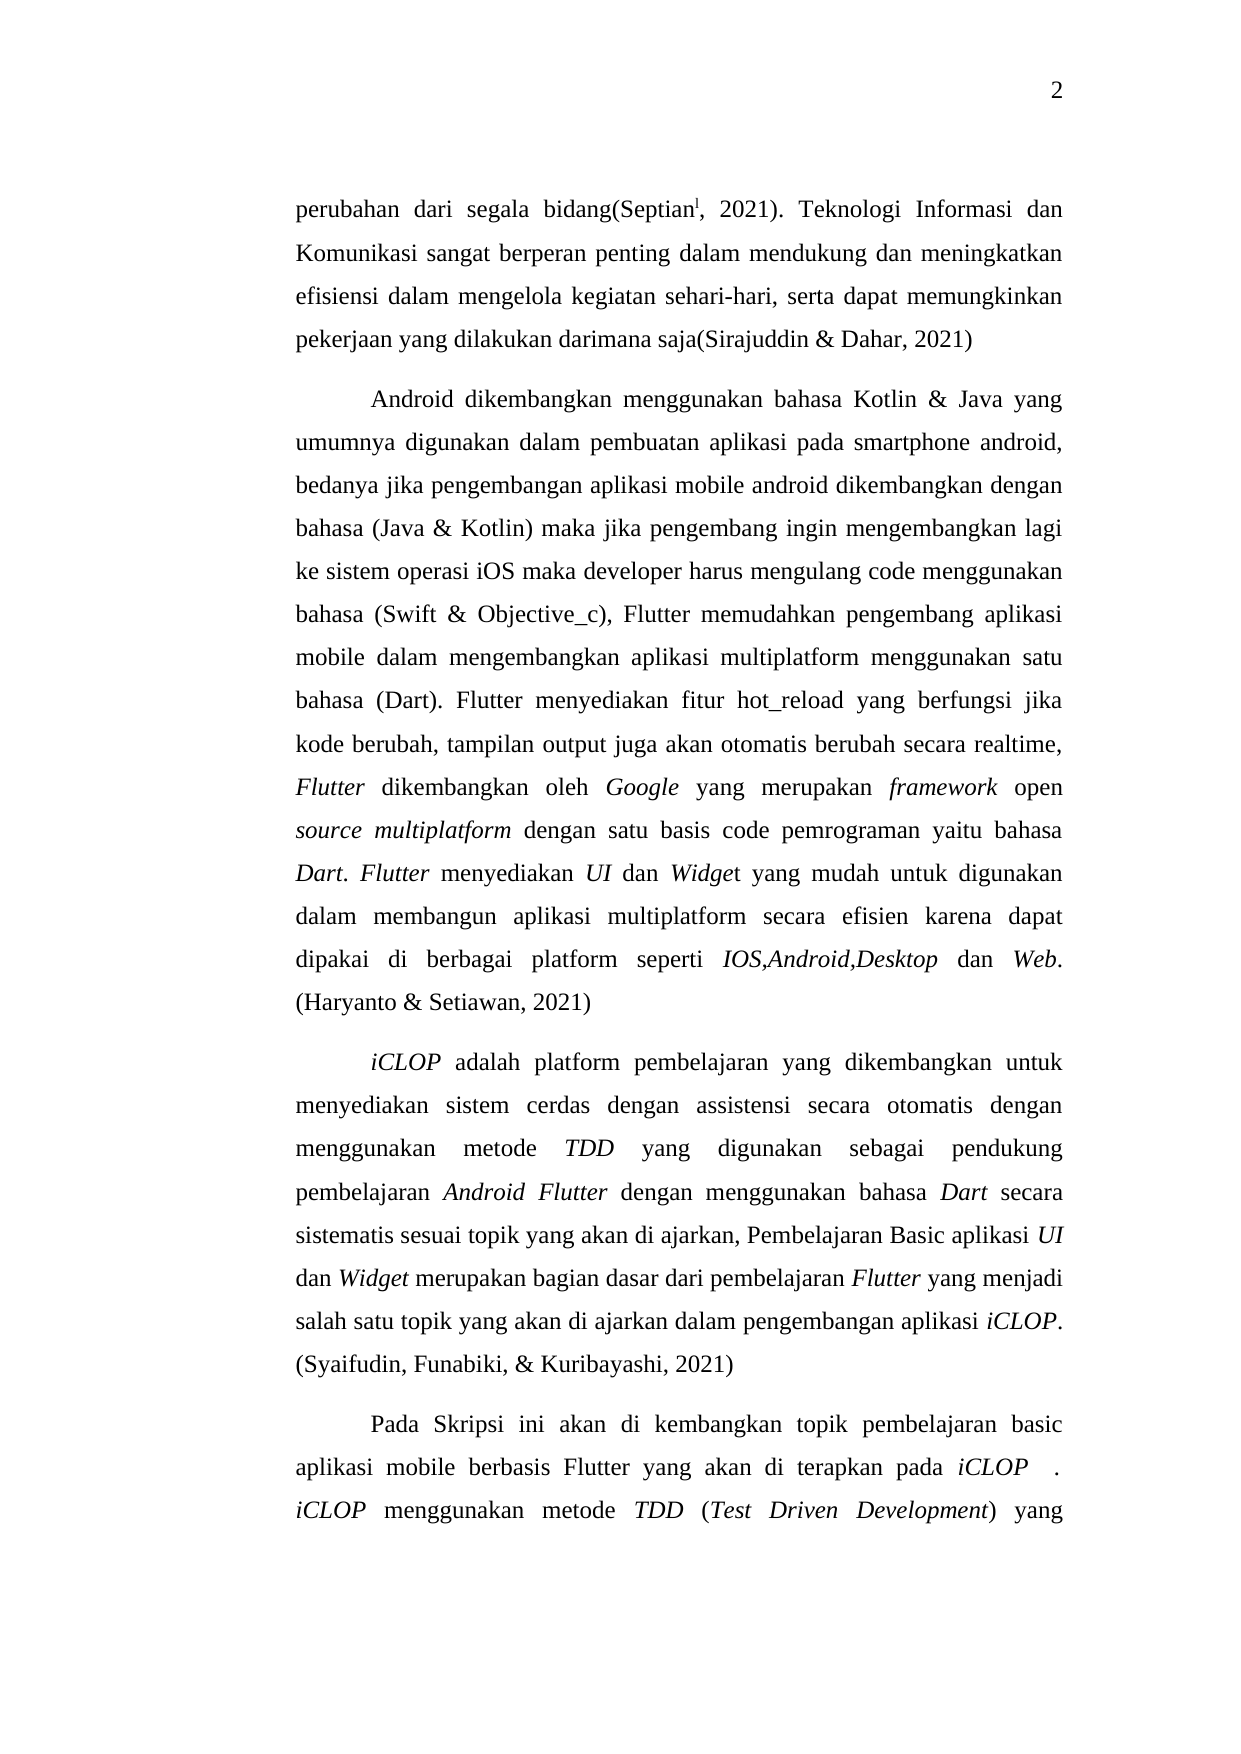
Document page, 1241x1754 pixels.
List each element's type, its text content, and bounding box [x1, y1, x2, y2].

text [295, 1409, 1063, 1524]
text Android dikembangkan menggunakan bahasa Kotlin & Java yang umumnya digunakan dalam pembuatan aplikasi pada smartphone android, bedanya jika pengembangan aplikasi mobile android dikembangkan dengan bahasa (Java & Kotlin) maka jika pengembang ingin mengembangkan lagi ke sistem operasi iOS maka developer harus mengulang code menggunakan bahasa (Swift & Objective_c), Flutter memudahkan pengembang aplikasi mobile dalam mengembangkan aplikasi multiplatform menggunakan satu bahasa (Dart). Flutter menyediakan fitur hot_reload yang berfungsi jika kode berubah, tampilan output juga akan otomatis berubah secara realtime, Flutter dikembangkan oleh Google yang merupakan framework open source multiplatform dengan satu basis code pemrograman yaitu bahasa Dart. Flutter menyediakan UI dan Widget yang mudah untuk digunakan dalam membangun aplikasi multiplatform secara efisien karena dapat dipakai di berbagai platform seperti IOS,Android,Desktop dan Web.(Haryanto & Setiawan, 2021) [295, 384, 1063, 1016]
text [295, 194, 1063, 353]
text iCLOP adalah platform pembelajaran yang dikembangkan untuk menyediakan sistem cerdas dengan assistensi secara otomatis dengan menggunakan metode TDD yang digunakan sebagai pendukung pembelajaran Android Flutter dengan menggunakan bahasa Dart secara sistematis sesuai topik yang akan di ajarkan, Pembelajaran Basic aplikasi UI dan Widget merupakan bagian dasar dari pembelajaran Flutter yang menjadi salah satu topik yang akan di ajarkan dalam pengembangan aplikasi iCLOP.(Syaifudin, Funabiki, & Kuribayashi, 2021) [295, 1047, 1063, 1378]
